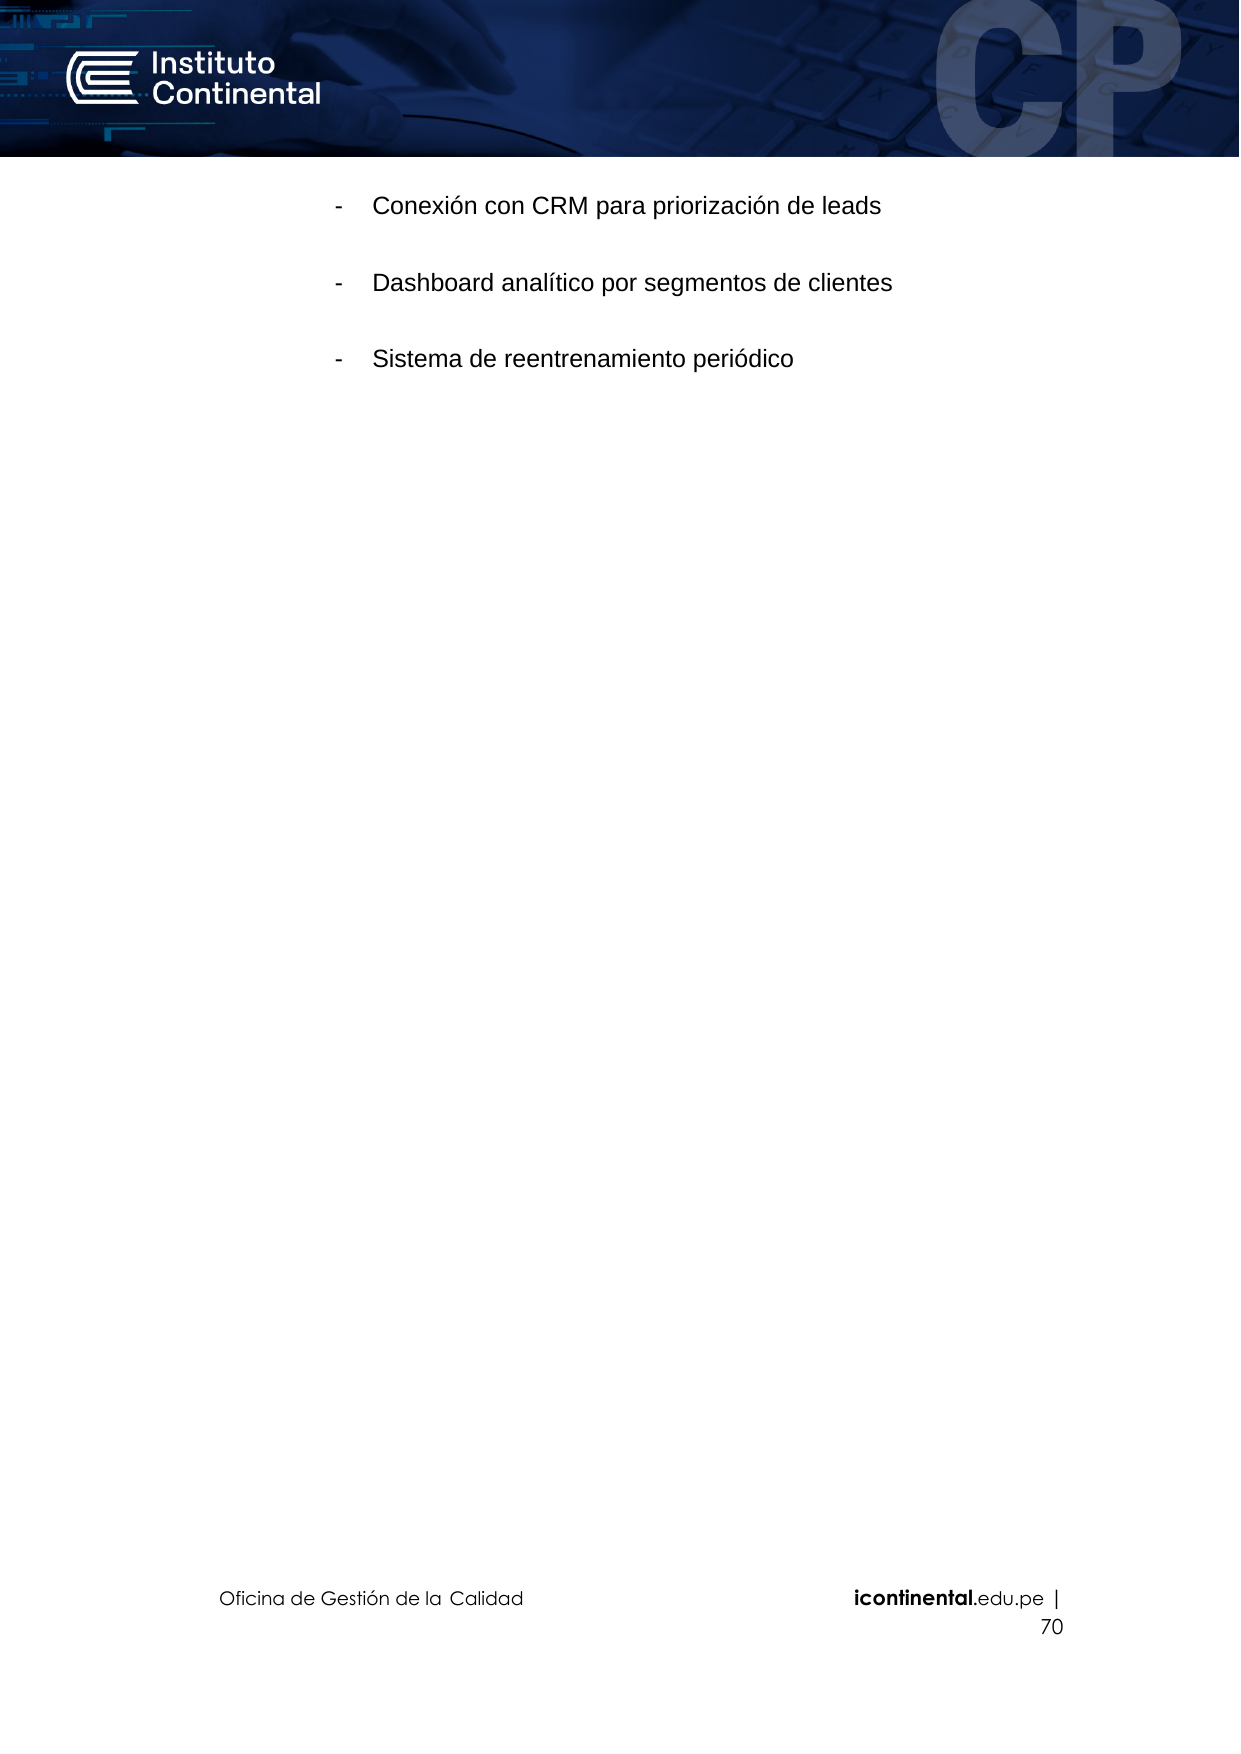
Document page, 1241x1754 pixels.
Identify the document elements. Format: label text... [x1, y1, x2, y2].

list Conexión con CRM para priorización de leads [334, 177, 1063, 228]
list Dashboard analítico por segmentos de clientes [334, 254, 1063, 305]
picture [0, 0, 1239, 157]
list Sistema de reentrenamiento periódico [334, 331, 1063, 382]
